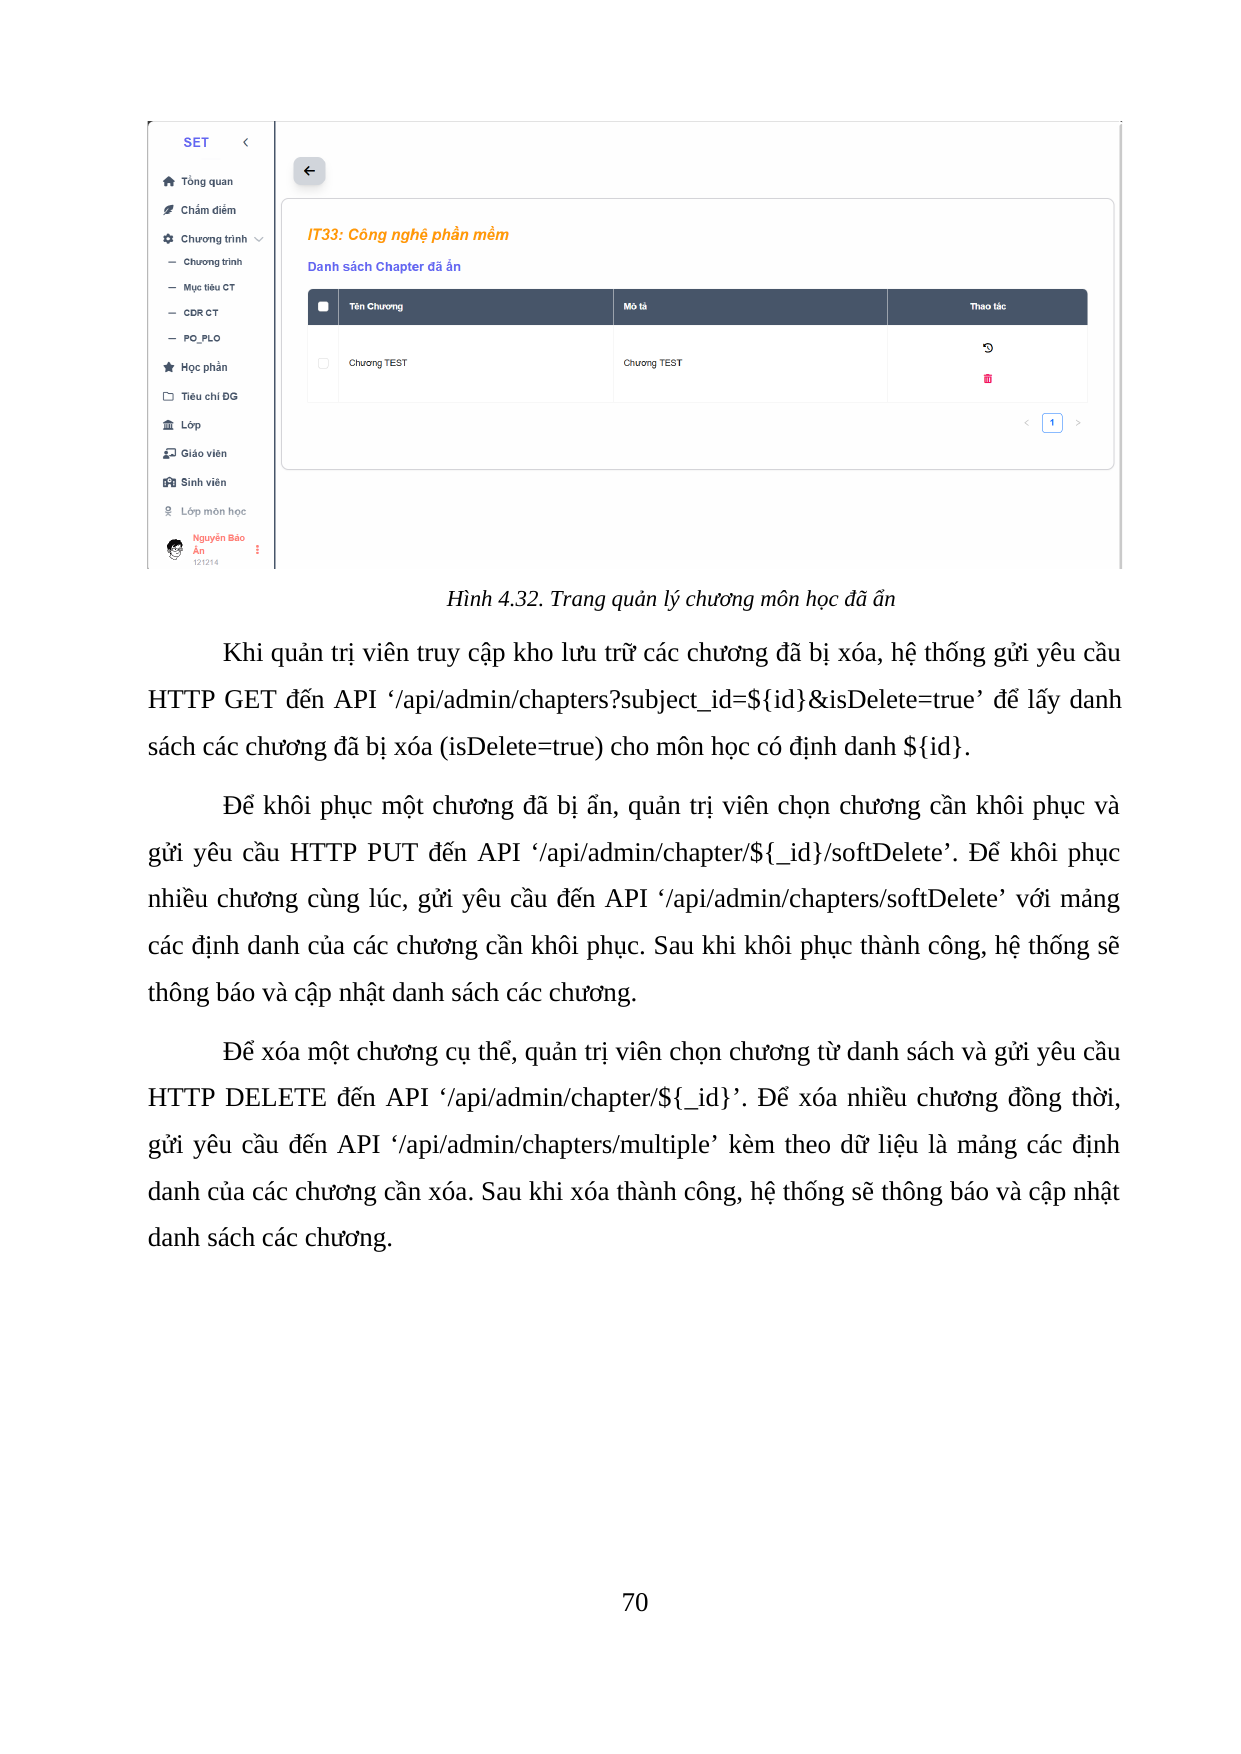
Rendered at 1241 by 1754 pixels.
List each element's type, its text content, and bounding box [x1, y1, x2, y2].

text Khi quản trị viên truy cập kho lưu trữ các chương đã bị xóa, hệ thống gửi yêu cầu HTTP GET đến API ‘/api/admin/chapters?subject_id=${id}&isDelete=true’ để lấy danh sách các chương đã bị xóa (isDelete=true) cho môn học có định danh ${id}. [148, 637, 1122, 761]
text Để xóa một chương cụ thể, quản trị viên chọn chương từ danh sách và gửi yêu cầu HTTP DELETE đến API ‘/api/admin/chapter/${_id}’. Để xóa nhiều chương đồng thời, gửi yêu cầu đến API ‘/api/admin/chapters/multiple’ kèm theo dữ liệu là mảng các định danh của các chương cần xóa. Sau khi xóa thành công, hệ thống sẽ thông báo và cập nhật danh sách các chương. [148, 1035, 1122, 1253]
text Để khôi phục một chương đã bị ẩn, quản trị viên chọn chương cần khôi phục và gửi yêu cầu HTTP PUT đến API ‘/api/admin/chapter/${_id}/softDelete’. Để khôi phục nhiều chương cùng lúc, gửi yêu cầu đến API ‘/api/admin/chapters/softDelete’ với mảng các định danh của các chương cần khôi phục. Sau khi khôi phục thành công, hệ thống sẽ thông báo và cập nhật danh sách các chương. [148, 789, 1122, 1007]
picture [147, 121, 1123, 569]
